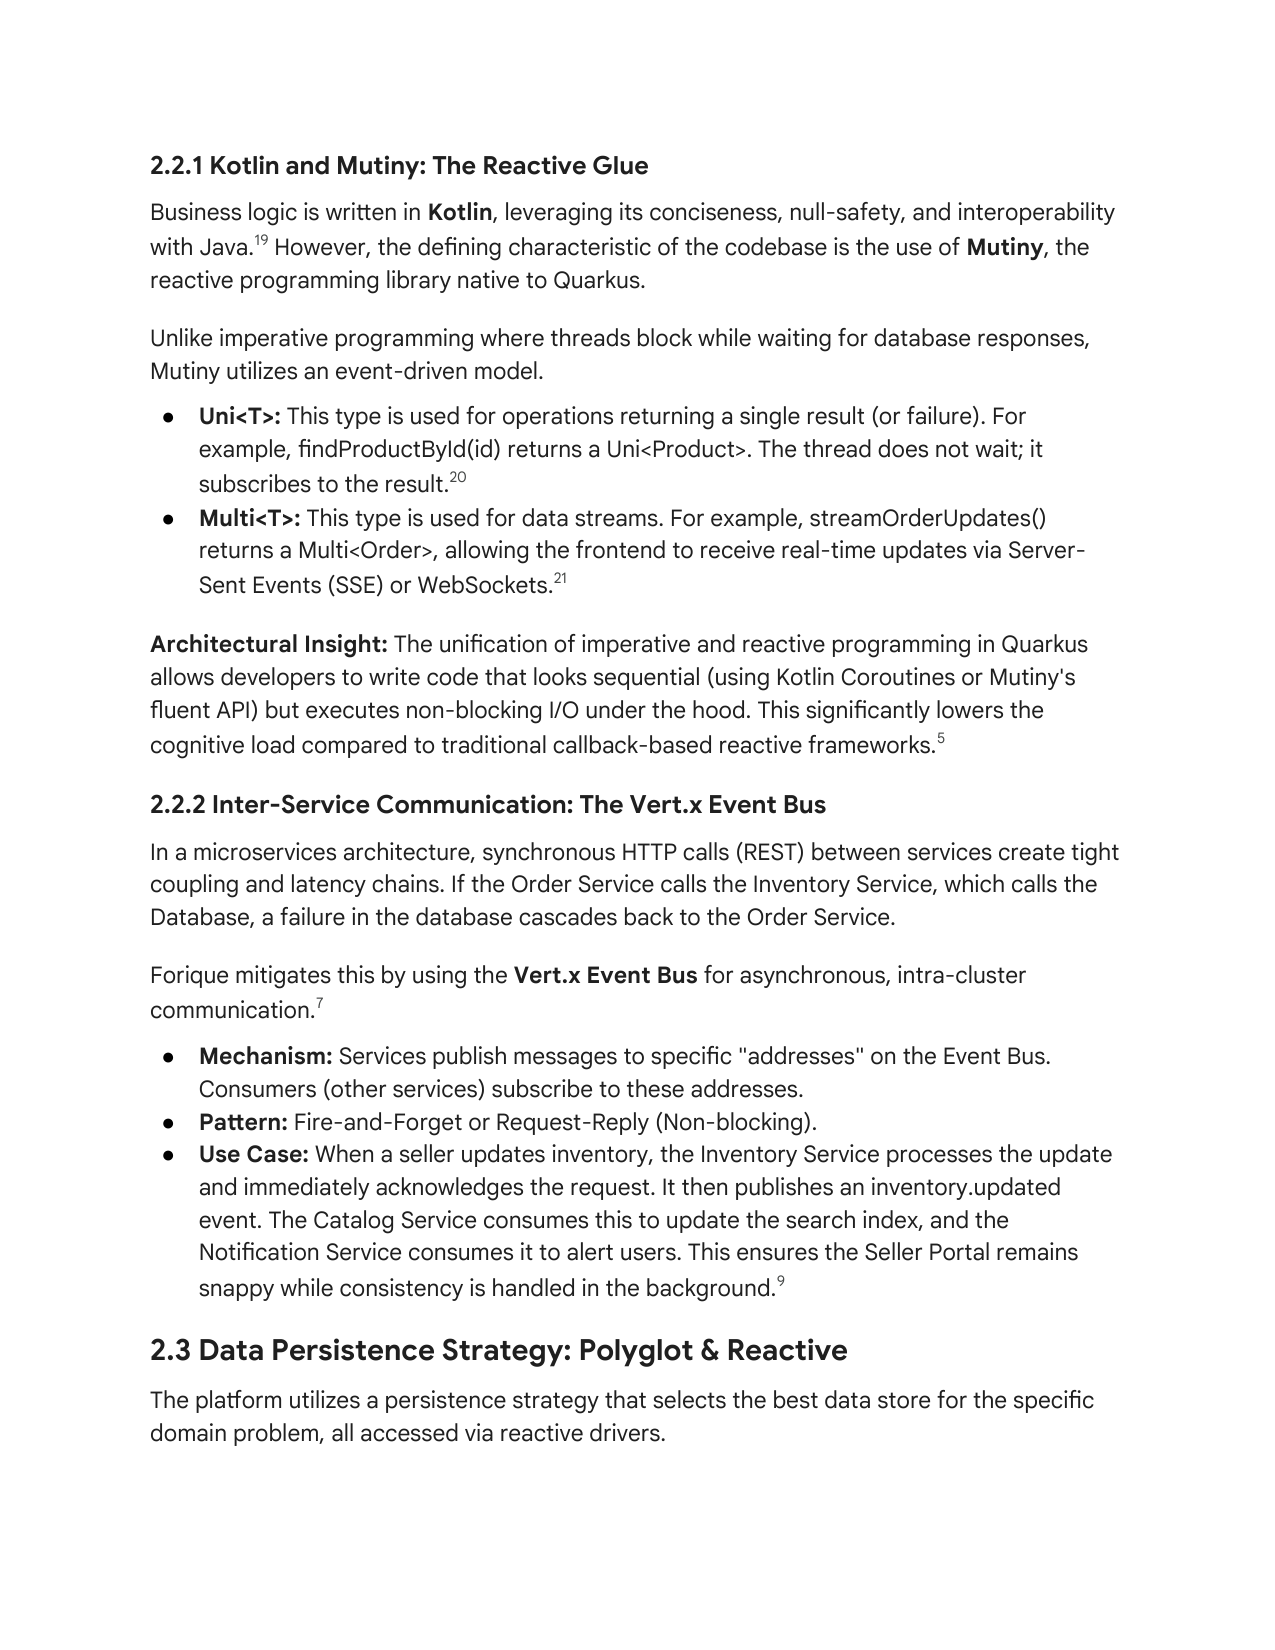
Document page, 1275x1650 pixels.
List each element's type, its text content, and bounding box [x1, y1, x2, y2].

text Business logic is written in Kotlin, leveraging its conciseness, null-safety, and interoperability with Java.19 However, the defining characteristic of the codebase is the use of Mutiny, the reactive programming library native to Quarkus. [150, 198, 1125, 295]
list Uni<T>: This type is used for operations returning a single result (or failure). For example, findProductById(id) returns a Uni<Product>. The thread does not wait; it subscribes to the result.20 [161, 402, 1125, 499]
subtitle 2.2.1 Kotlin and Mutiny: The Reactive Glue [150, 150, 1125, 181]
list Mechanism: Services publish messages to specific "addresses" on the Event Bus. Consumers (other services) subscribe to these addresses. [161, 1042, 1125, 1104]
subtitle 2.3 Data Persistence Strategy: Polyglot & Reactive [150, 1332, 1125, 1369]
text The platform utilizes a persistence strategy that selects the best data store for the specific domain problem, all accessed via reactive drivers. [150, 1387, 1125, 1448]
list Pattern: Fire-and-Forget or Request-Reply (Non-blocking). [161, 1108, 1125, 1137]
list Multi<T>: This type is used for data streams. For example, streamOrderUpdates() returns a Multi<Order>, allowing the frontend to receive real-time updates via Server-Sent Events (SSE) or WebSockets.21 [161, 504, 1125, 601]
text Architectural Insight: The unification of imperative and reactive programming in Quarkus allows developers to write code that looks sequential (using Kotlin Coroutines or Mutiny's fluent API) but executes non-blocking I/O under the hood. This significantly lowers the cognitive load compared to traditional callback-based reactive frameworks.5 [150, 630, 1125, 760]
subtitle 2.2.2 Inter-Service Communication: The Vert.x Event Bus [150, 790, 1125, 821]
list Use Case: When a seller updates inventory, the Inventory Service processes the update and immediately acknowledges the request. It then publishes an inventory.updated event. The Catalog Service consumes this to update the search index, and the Notification Service consumes it to alert users. This ensures the Seller Portal remains snappy while consistency is handled in the background.9 [161, 1141, 1125, 1303]
text In a microservices architecture, synchronous HTTP calls (REST) between services create tight coupling and latency chains. If the Order Service calls the Inventory Service, which calls the Database, a failure in the database cascades back to the Order Service. [150, 838, 1125, 932]
text Unlike imperative programming where threads block while waiting for database responses, Mutiny utilizes an event-driven model. [150, 324, 1125, 386]
text Forique mitigates this by using the Vert.x Event Bus for asynchronous, intra-cluster communication.7 [150, 961, 1125, 1026]
